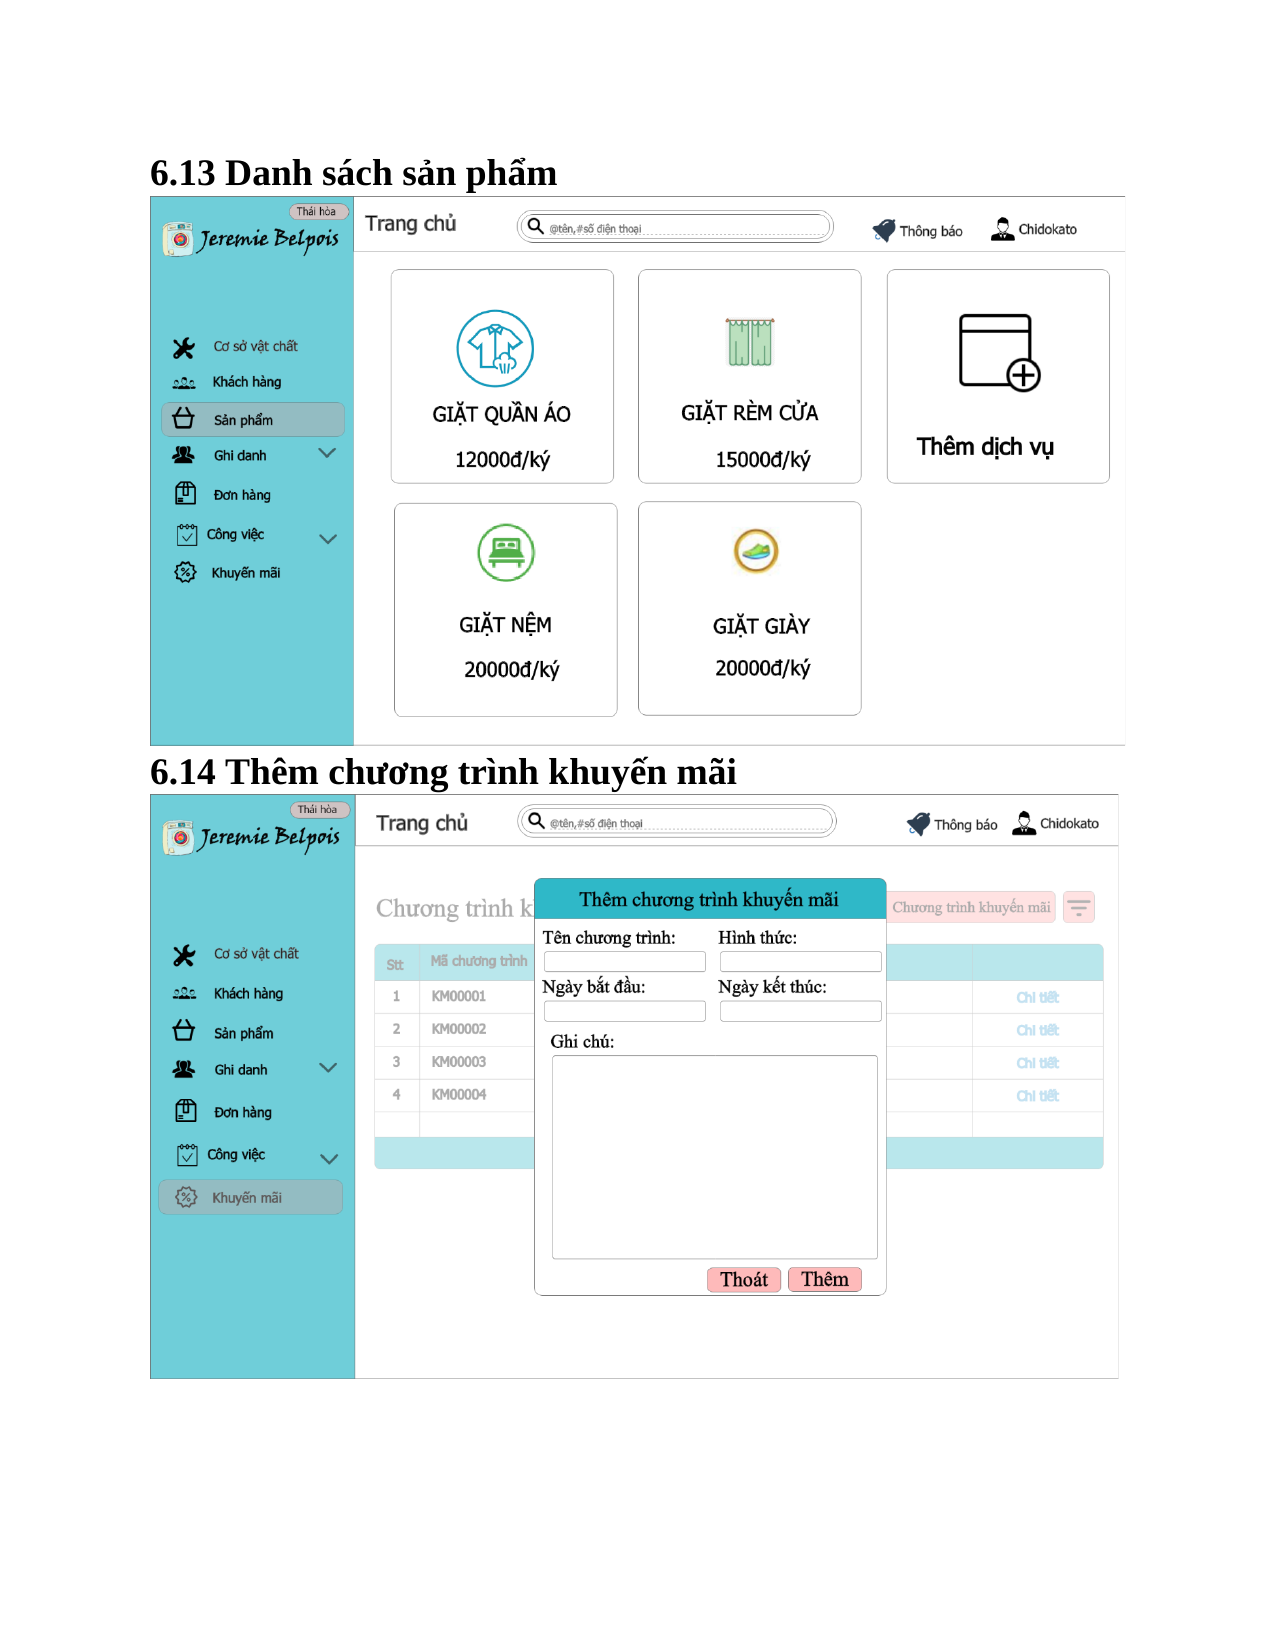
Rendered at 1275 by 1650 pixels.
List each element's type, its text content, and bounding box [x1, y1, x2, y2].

subtitle 6.13 Danh sách sản phẩm [150, 150, 1125, 193]
picture [150, 196, 1125, 746]
picture [150, 794, 1119, 1379]
